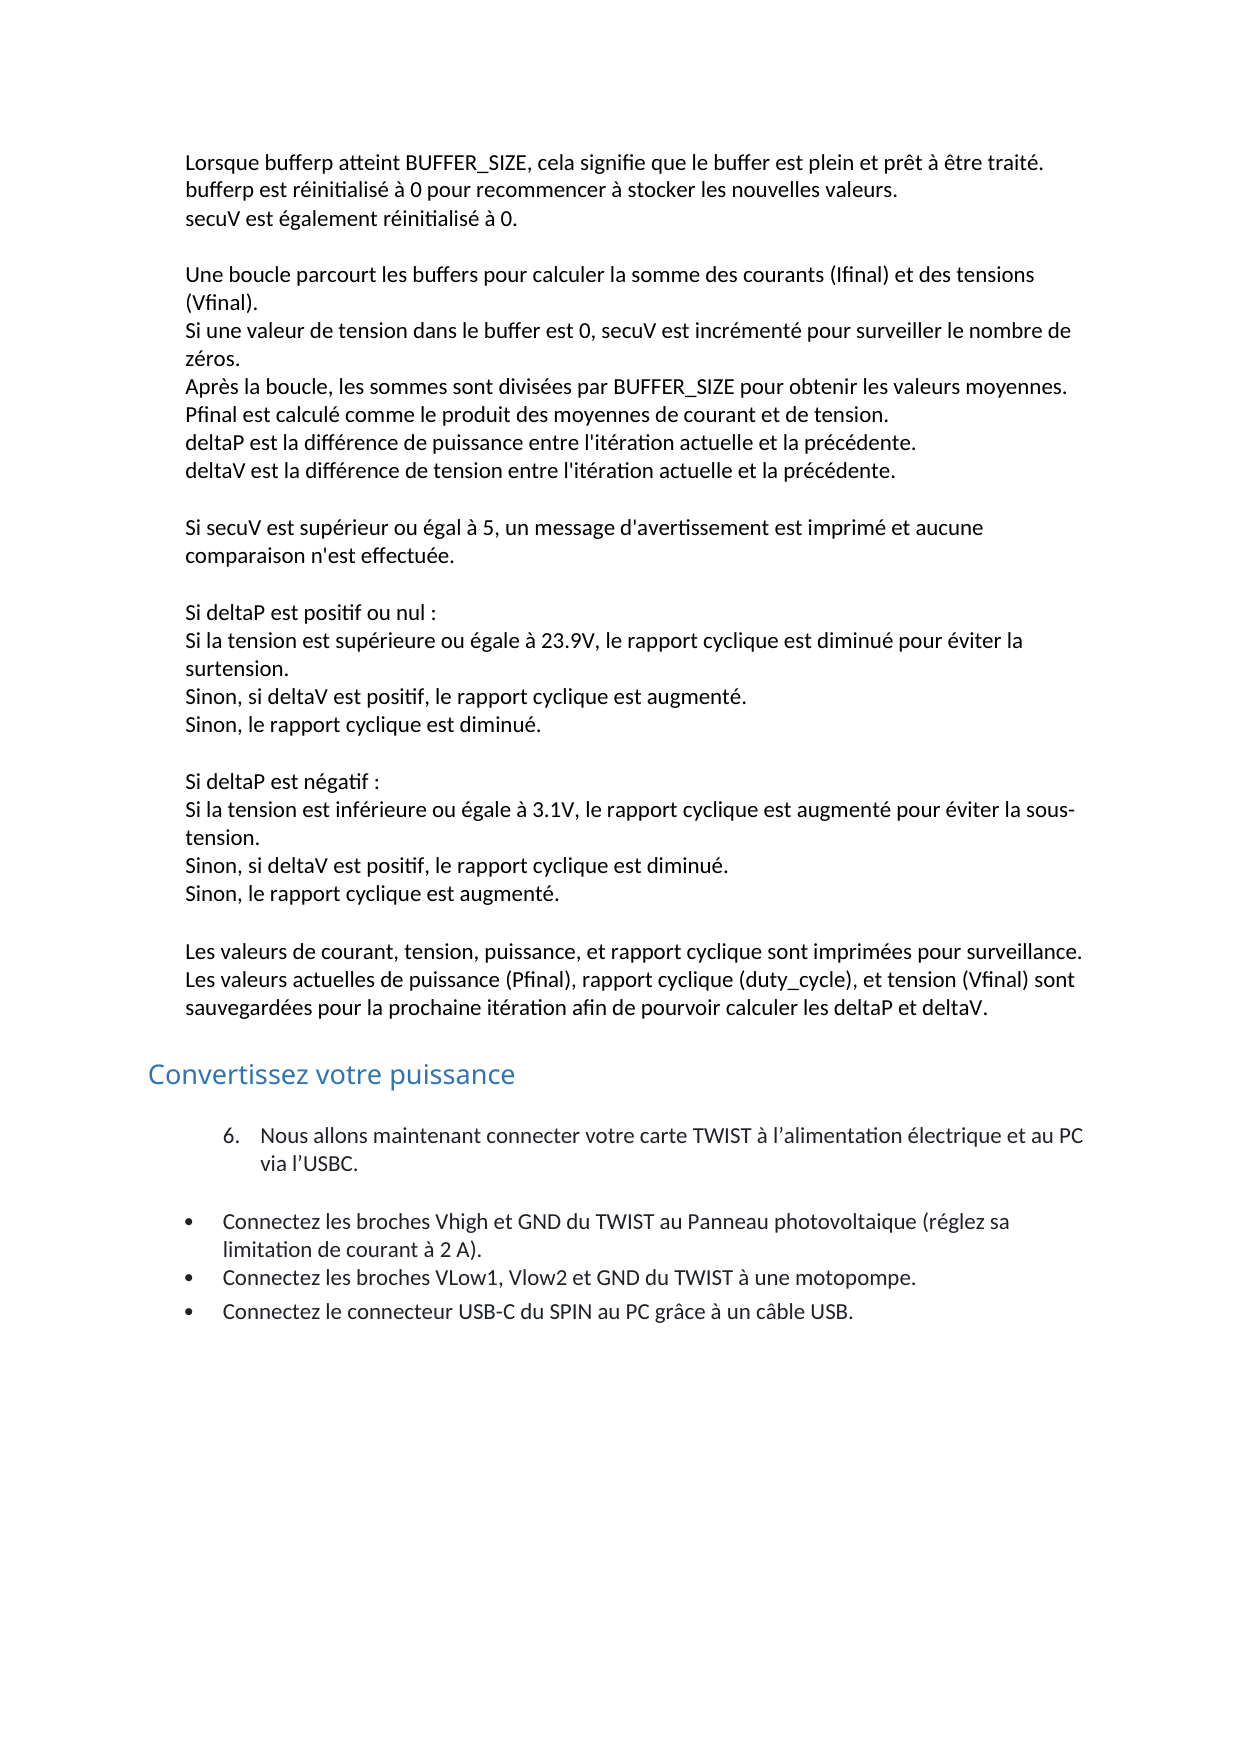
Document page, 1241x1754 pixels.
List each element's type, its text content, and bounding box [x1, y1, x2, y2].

text Si secuV est supérieur ou égal à 5, un message d'avertissement est imprimé et aucune comparaison n'est effectuée. [185, 513, 1093, 569]
text Si deltaP est négatif : Si la tension est inférieure ou égale à 3.1V, le rapport cyclique est augmenté pour éviter la sous-tension. Sinon, si deltaV est positif, le rapport cyclique est diminué. Sinon, le rapport cyclique est augmenté. [185, 767, 1093, 908]
text Les valeurs de courant, tension, puissance, et rapport cyclique sont imprimées pour surveillance. [185, 937, 1093, 965]
text Pfinal est calculé comme le produit des moyennes de courant et de tension. [185, 400, 1093, 428]
text secuV est également réinitialisé à 0. [185, 204, 1093, 232]
list Connectez les broches VLow1, Vlow2 et GND du TWIST à une motopompe. [185, 1263, 1093, 1291]
list Connectez les broches Vhigh et GND du TWIST au Panneau photovoltaique (réglez sa limitation de courant à 2 A). [185, 1207, 1093, 1263]
text Si deltaP est positif ou nul : Si la tension est supérieure ou égale à 23.9V, le rapport cyclique est diminué pour éviter la surtension. Sinon, si deltaV est positif, le rapport cyclique est augmenté. Sinon, le rapport cyclique est diminué. [185, 598, 1093, 738]
text Si une valeur de tension dans le buffer est 0, secuV est incrémenté pour surveiller le nombre de zéros. [185, 316, 1093, 372]
text Les valeurs actuelles de puissance (Pfinal), rapport cyclique (duty_cycle), et tension (Vfinal) sont sauvegardées pour la prochaine itération afin de pourvoir calculer les deltaP et deltaV. [185, 965, 1093, 1021]
list Connectez le connecteur USB-C du SPIN au PC grâce à un câble USB. [185, 1297, 1093, 1325]
text deltaP est la différence de puissance entre l'itération actuelle et la précédente. [185, 428, 1093, 456]
text bufferp est réinitialisé à 0 pour recommencer à stocker les nouvelles valeurs. [185, 176, 1093, 204]
text deltaV est la différence de tension entre l'itération actuelle et la précédente. [185, 456, 1093, 484]
subtitle Convertissez votre puissance [148, 1056, 1093, 1092]
text Une boucle parcourt les buffers pour calculer la somme des courants (Ifinal) et des tensions (Vfinal). [185, 260, 1093, 316]
text Après la boucle, les sommes sont divisées par BUFFER_SIZE pour obtenir les valeurs moyennes. [185, 372, 1093, 400]
list Nous allons maintenant connecter votre carte TWIST à l’alimentation électrique et au PC via l’USBC. [223, 1122, 1093, 1178]
text Lorsque bufferp atteint BUFFER_SIZE, cela signifie que le buffer est plein et prêt à être traité. [185, 148, 1093, 176]
